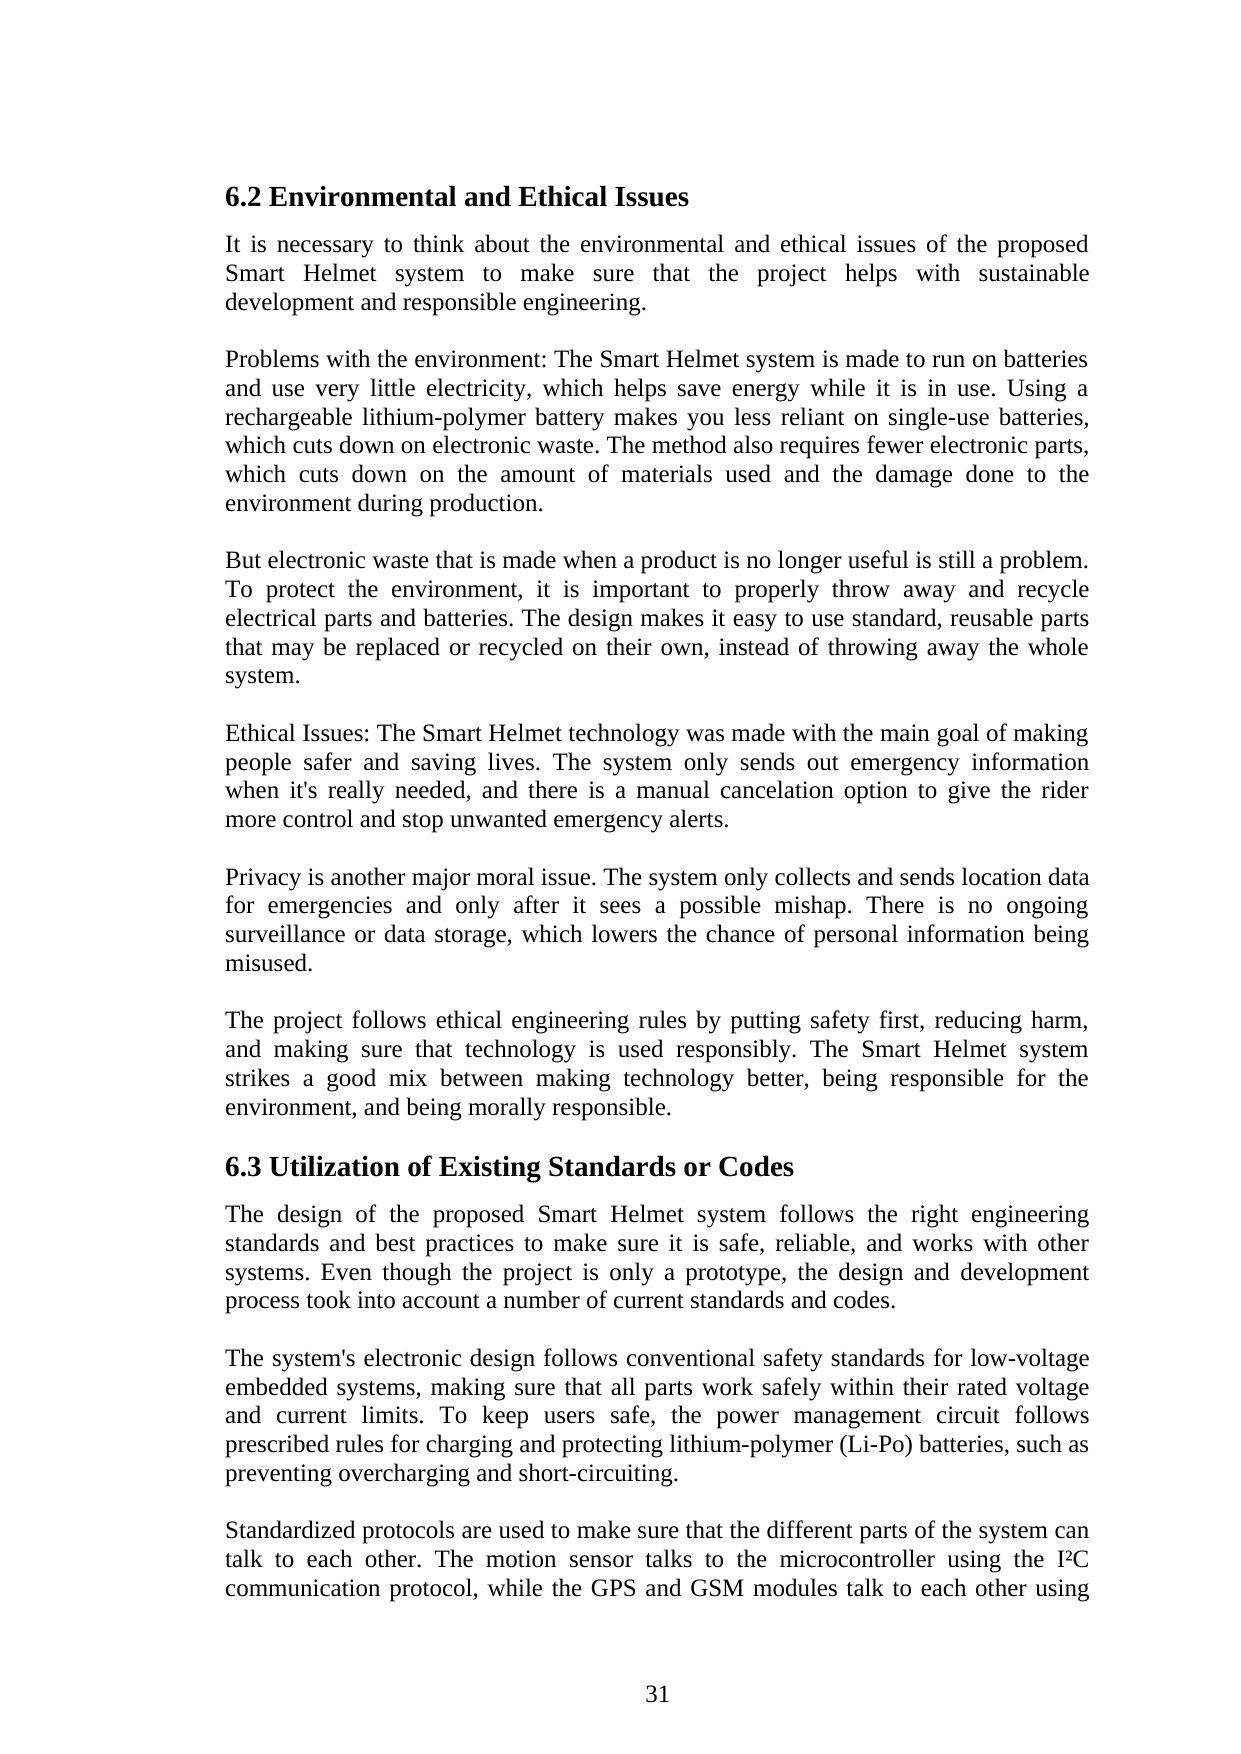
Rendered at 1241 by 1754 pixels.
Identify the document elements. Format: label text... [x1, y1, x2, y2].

text The design of the proposed Smart Helmet system follows the right engineering standards and best practices to make sure it is safe, reliable, and works with other systems. Even though the project is only a prototype, the design and development process took into account a number of current standards and codes. [225, 1199, 1090, 1314]
text The system's electronic design follows conventional safety standards for low-voltage embedded systems, making sure that all parts work safely within their rated voltage and current limits. To keep users safe, the power management circuit follows prescribed rules for charging and protecting lithium-polymer (Li-Po) batteries, such as preventing overcharging and short-circuiting. [225, 1314, 1090, 1487]
text The project follows ethical engineering rules by putting safety first, reducing harm, and making sure that technology is used responsibly. The Smart Helmet system strikes a good mix between making technology better, being responsible for the environment, and being morally responsible. [225, 977, 1090, 1120]
text Problems with the environment: The Smart Helmet system is made to run on batteries and use very little electricity, which helps save energy while it is in use. Using a rechargeable lithium-polymer battery makes you less reliant on single-use batteries, which cuts down on electronic waste. The method also requires fewer electronic parts, which cuts down on the amount of materials used and the damage done to the environment during production. [225, 315, 1090, 517]
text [225, 1487, 1090, 1602]
text But electronic waste that is made when a product is no longer useful is still a problem. To protect the environment, it is important to properly throw away and recycle electrical parts and batteries. The design makes it easy to use standard, reusable parts that may be replaced or recycled on their own, instead of throwing away the whole system. [225, 517, 1090, 689]
subtitle 6.2 Environmental and Ethical Issues [225, 179, 1090, 212]
subtitle 6.3 Utilization of Existing Standards or Codes [225, 1149, 1090, 1183]
text Ethical Issues: The Smart Helmet technology was made with the main goal of making people safer and saving lives. The system only sends out emergency information when it's really needed, and there is a manual cancelation option to give the rider more control and stop unwanted emergency alerts. [225, 689, 1090, 833]
text It is necessary to think about the environmental and ethical issues of the proposed Smart Helmet system to make sure that the project helps with sustainable development and responsible engineering. [225, 229, 1090, 315]
text Privacy is another major moral issue. The system only collects and sends location data for emergencies and only after it sees a possible mishap. There is no ongoing surveillance or data storage, which lowers the chance of personal information being misused. [225, 833, 1090, 977]
